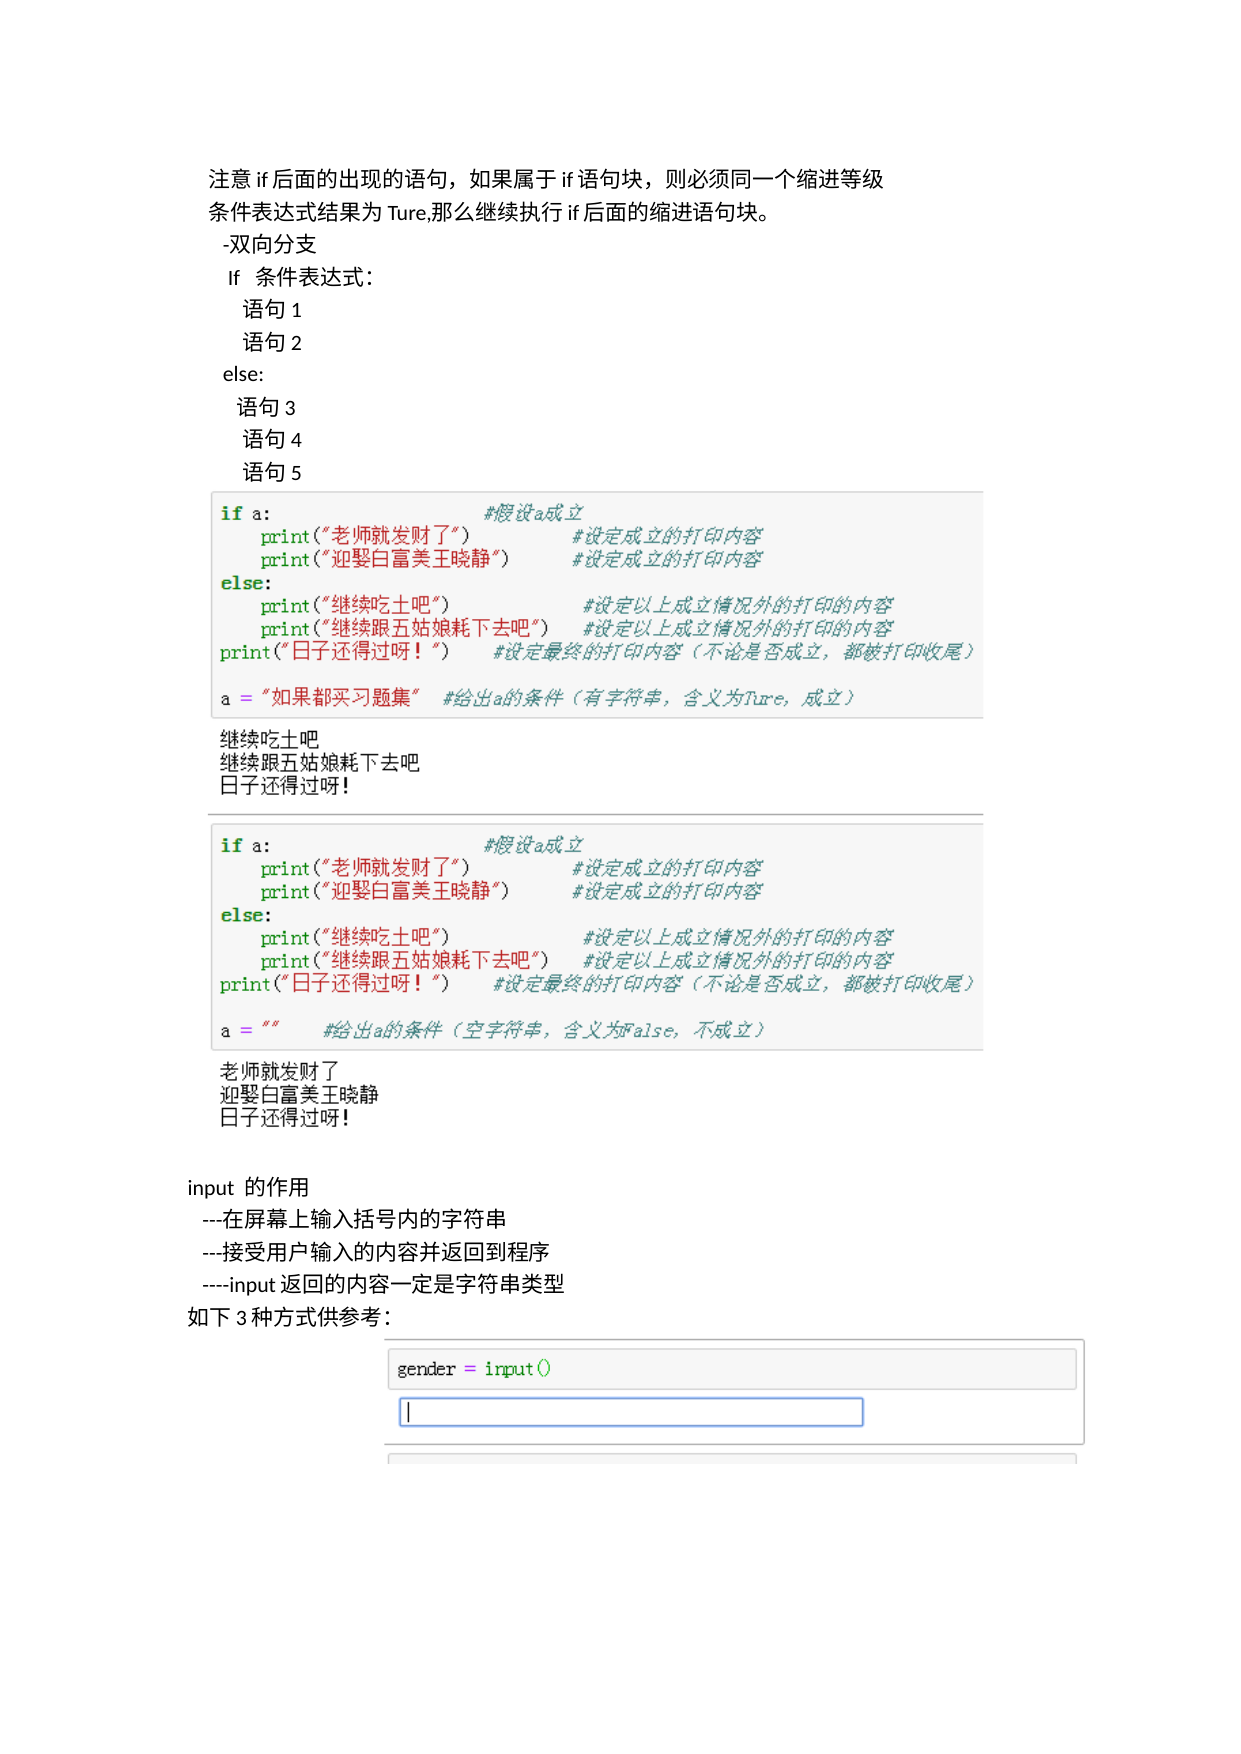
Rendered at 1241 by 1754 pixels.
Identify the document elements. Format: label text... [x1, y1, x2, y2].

text -双向分支 [187, 227, 1053, 259]
text 语句1 [187, 292, 1053, 324]
text 语句2 [187, 324, 1053, 357]
text input 的作用 [187, 1169, 1053, 1202]
text ---在屏幕上输入括号内的字符串 [187, 1202, 1053, 1234]
picture [207, 487, 984, 1142]
text 语句4 [187, 422, 1053, 454]
text 条件表达式结果为Ture,那么继续执行if后面的缩进语句块。 [187, 194, 1053, 227]
text 如下3种方式供参考： [187, 1299, 1053, 1332]
text 语句5 [187, 454, 1053, 487]
picture [384, 1332, 1093, 1464]
text ---接受用户输入的内容并返回到程序 [187, 1234, 1053, 1267]
text If 条件表达式： [187, 259, 1053, 292]
text else: [187, 357, 1053, 389]
text 注意if 后面的出现的语句，如果属于if语句块，则必须同一个缩进等级 [187, 162, 1053, 194]
text ----input返回的内容一定是字符串类型 [187, 1267, 1053, 1299]
text 语句3 [187, 389, 1053, 422]
